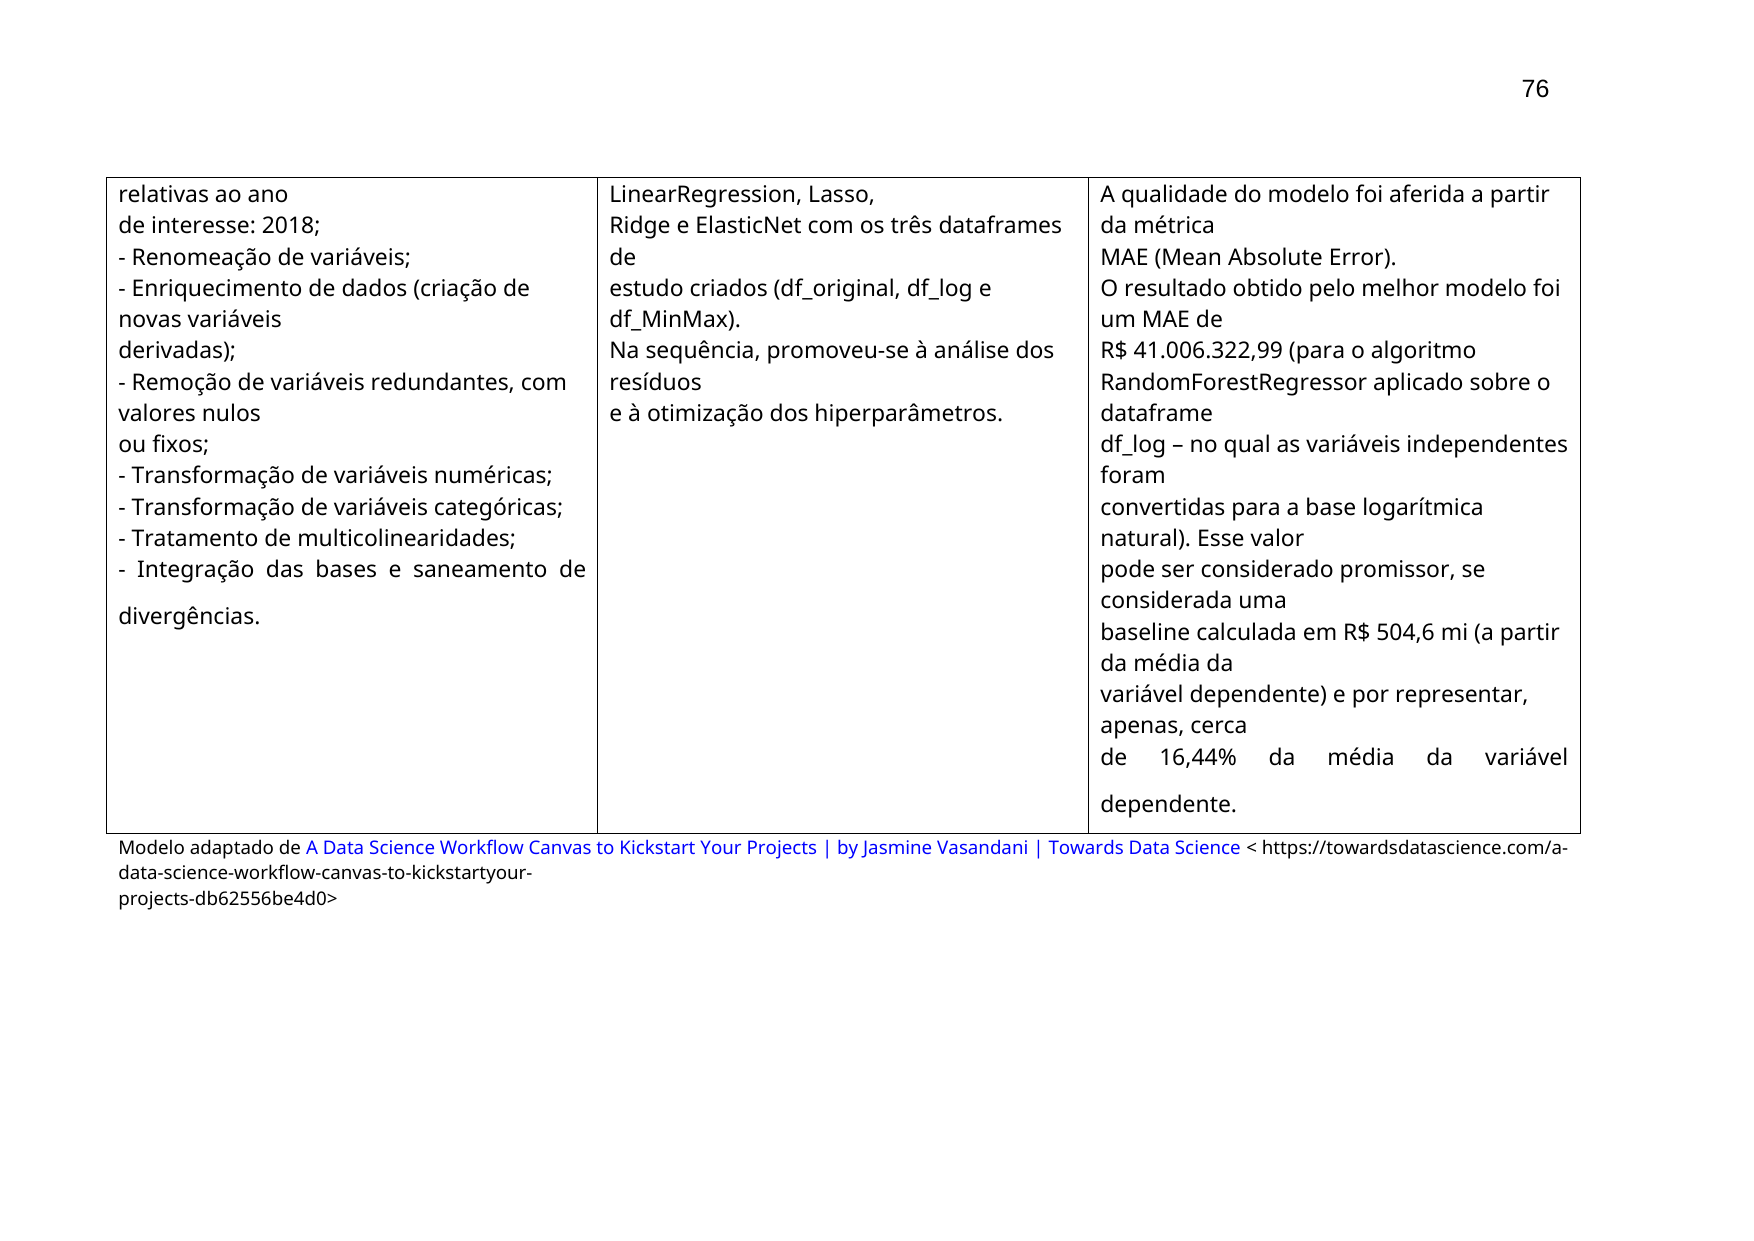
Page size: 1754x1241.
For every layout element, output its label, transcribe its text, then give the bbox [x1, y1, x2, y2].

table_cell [1089, 178, 1580, 833]
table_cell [107, 178, 597, 833]
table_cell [598, 178, 1088, 833]
text Modelo adaptado de A Data Science Workflow Canvas to Kickstart Your Projects | by Jasmine Vasandani | Towards Data Science < https://towardsdatascience.com/a-data-science-workflow-canvas-to-kickstartyour- [118, 834, 1577, 885]
text projects-db62556be4d0> [118, 885, 1577, 911]
